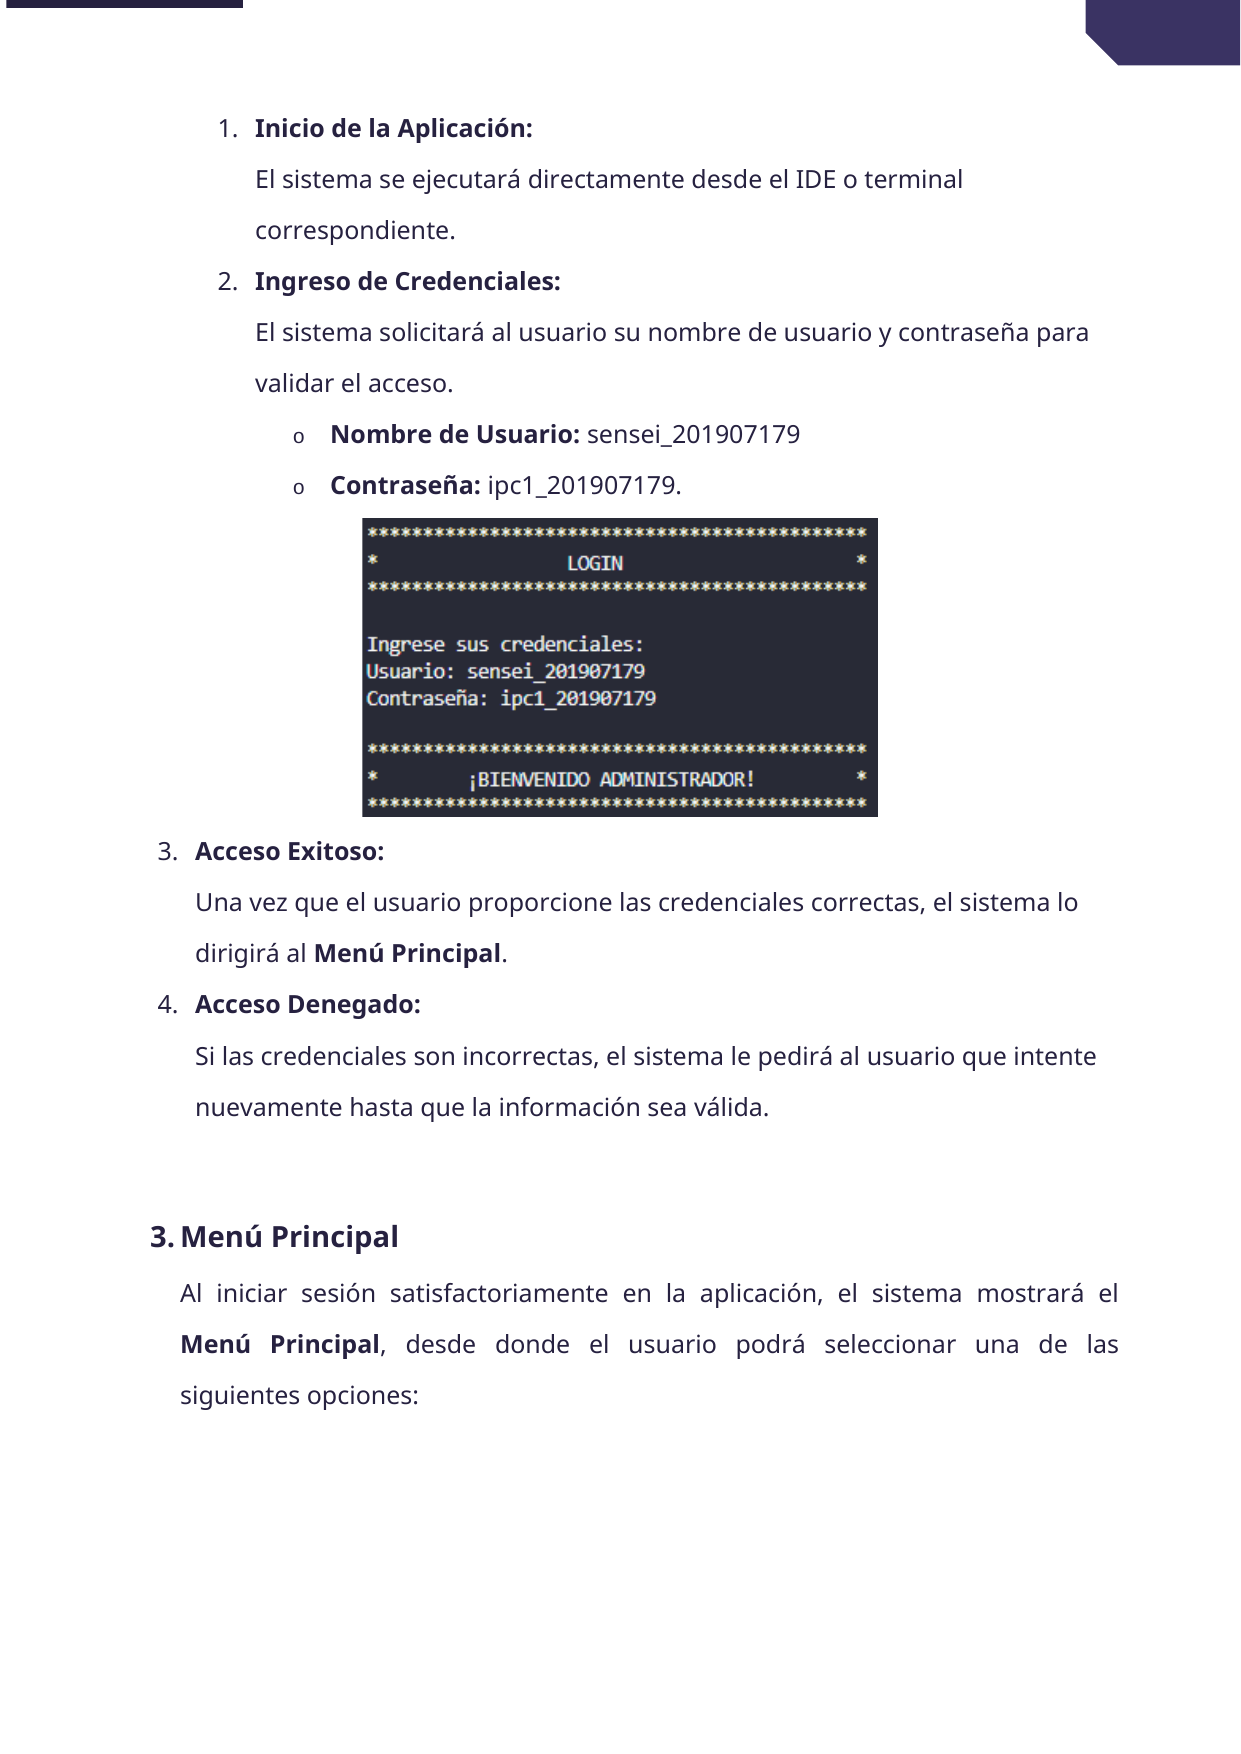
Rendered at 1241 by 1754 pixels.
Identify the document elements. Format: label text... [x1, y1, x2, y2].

text Al iniciar sesión satisfactoriamente en la aplicación, el sistema mostrará el Menú Principal, desde donde el usuario podrá seleccionar una de las siguientes opciones: [180, 1276, 1120, 1412]
list Acceso Denegado: Si las credenciales son incorrectas, el sistema le pedirá al usuario que intente nuevamente hasta que la información sea válida. [157, 987, 1120, 1123]
picture [362, 518, 878, 817]
list Inicio de la Aplicación: El sistema se ejecutará directamente desde el IDE o terminal correspondiente. [217, 110, 1120, 247]
list Ingreso de Credenciales: El sistema solicitará al usuario su nombre de usuario y contraseña para validar el acceso. [217, 263, 1120, 400]
list Contraseña: ipc1_201907179. [292, 468, 1120, 502]
list Nombre de Usuario: sensei_201907179 [292, 417, 1120, 451]
list Acceso Exitoso: Una vez que el usuario proporcione las credenciales correctas, el sistema lo dirigirá al Menú Principal. [157, 834, 1120, 970]
subtitle Menú Principal [150, 1216, 1120, 1256]
